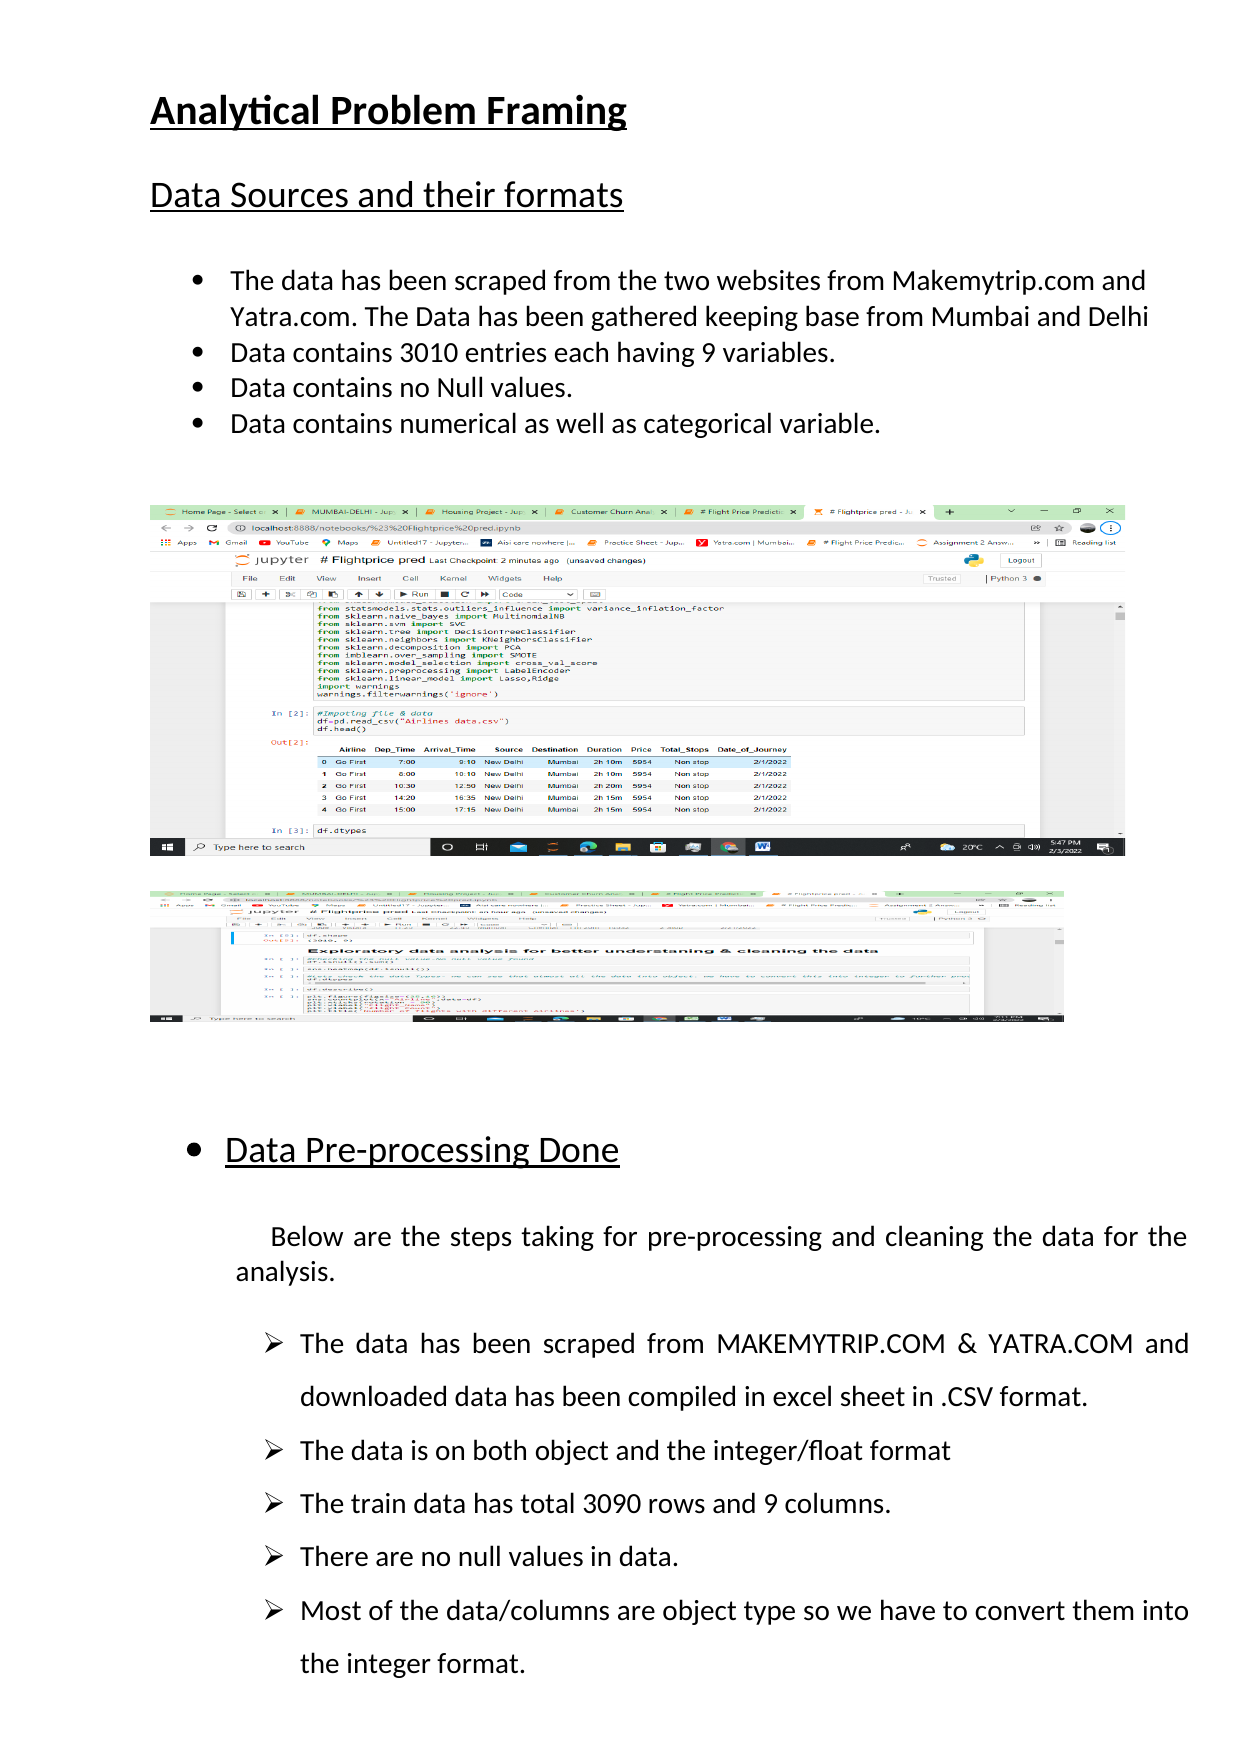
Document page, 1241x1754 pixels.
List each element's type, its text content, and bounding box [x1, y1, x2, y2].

picture [150, 505, 1125, 856]
list Most of the data/columns are object type so we have to convert them into the integer format. [262, 1592, 1191, 1681]
list The data has been scraped from the two websites from Makemytrip.com and Yatra.com. The Data has been gathered keeping base from Mumbai and Delhi [193, 262, 1191, 334]
list There are no null values in data. [262, 1538, 1191, 1574]
picture [150, 891, 1064, 1022]
list The data is on both object and the integer/float format [262, 1432, 1191, 1467]
text Below are the steps taking for pre-processing and cleaning the data for the analysis. [150, 1218, 1191, 1289]
list Data contains 3010 entries each having 9 variables. [193, 334, 1191, 369]
list The data has been scraped from MAKEMYTRIP.COM & YATRA.COM and downloaded data has been compiled in excel sheet in .CSV format. [262, 1325, 1191, 1414]
text Analytical Problem Framing [150, 84, 1191, 135]
text Data Sources and their formats [150, 171, 1191, 217]
list The train data has total 3090 rows and 9 columns. [262, 1485, 1191, 1521]
list Data contains numerical as well as categorical variable. [193, 405, 1191, 441]
list Data contains no Null values. [193, 369, 1191, 405]
list Data Pre-processing Done [187, 1126, 1191, 1172]
